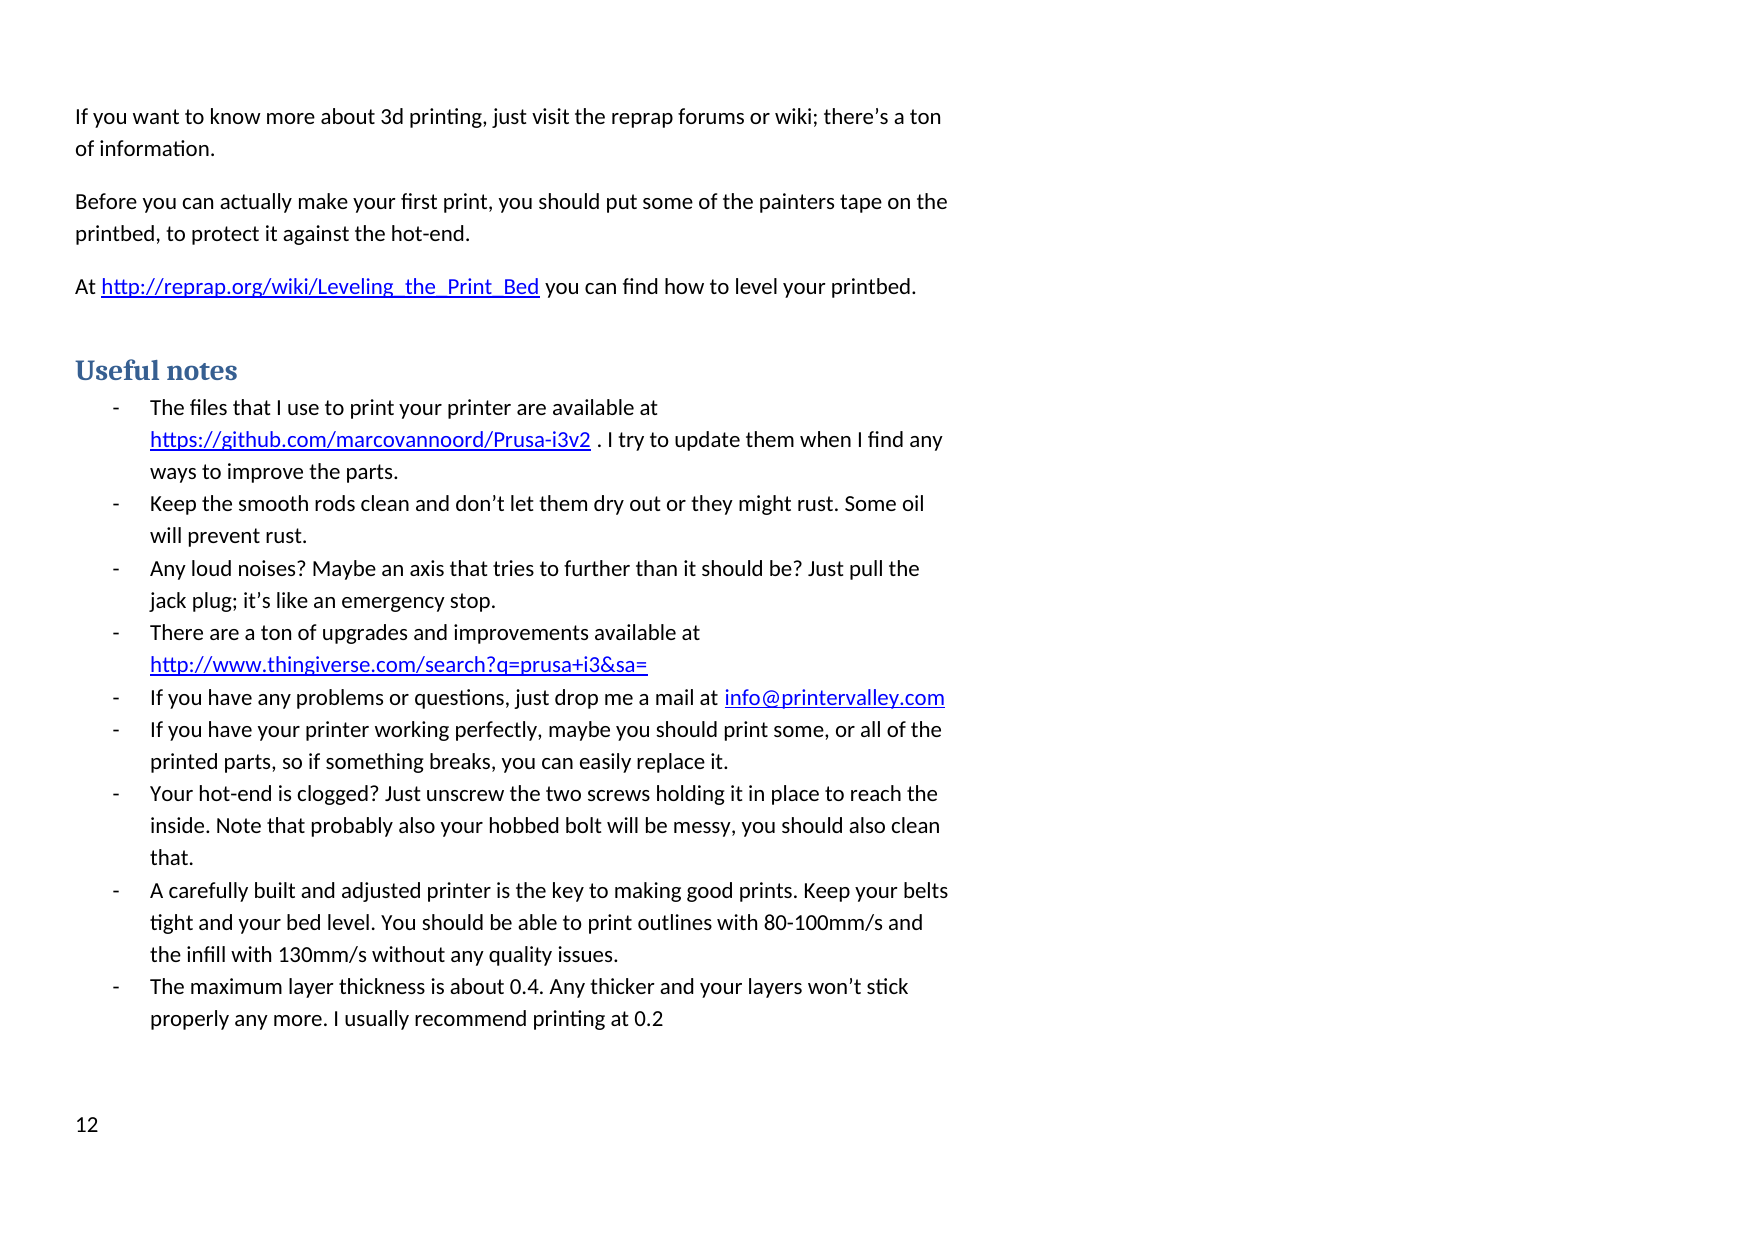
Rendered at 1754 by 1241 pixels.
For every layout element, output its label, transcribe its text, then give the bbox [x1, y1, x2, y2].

list There are a ton of upgrades and improvements available at http://www.thingiverse.com/search?q=prusa+i3&sa= [112, 618, 960, 678]
text If you want to know more about 3d printing, just visit the reprap forums or wiki; there’s a ton of information. [75, 102, 960, 162]
list If you have your printer working perfectly, maybe you should print some, or all of the printed parts, so if something breaks, you can easily replace it. [112, 715, 960, 775]
list The maximum layer thickness is about 0.4. Any thicker and your layers won’t stick properly any more. I usually recommend printing at 0.2 [112, 972, 960, 1032]
list If you have any problems or questions, just drop me a mail at info@printervalley.com [112, 683, 960, 711]
list Your hot-end is clogged? Just unscrew the two screws holding it in place to reach the inside. Note that probably also your hobbed bolt will be messy, you should also clean that. [112, 779, 960, 872]
list A carefully built and adjusted printer is the key to making good prints. Keep your belts tight and your bed level. You should be able to print outlines with 80-100mm/s and the infill with 130mm/s without any quality issues. [112, 876, 960, 968]
list Keep the smooth rods clean and don’t let them dry out or they might rust. Some oil will prevent rust. [112, 489, 960, 550]
text Before you can actually make your first print, you should put some of the painters tape on the printbed, to protect it against the hot-end. [75, 187, 960, 247]
list The files that I use to print your printer are available at https://github.com/marcovannoord/Prusa-i3v2 . I try to update them when I find any ways to improve the parts. [112, 393, 960, 485]
list Any loud noises? Maybe an axis that tries to further than it should be? Just pull the jack plug; it’s like an emergency stop. [112, 554, 960, 614]
subtitle Useful notes [75, 354, 960, 388]
text At http://reprap.org/wiki/Leveling_the_Print_Bed you can find how to level your printbed. [75, 272, 960, 300]
